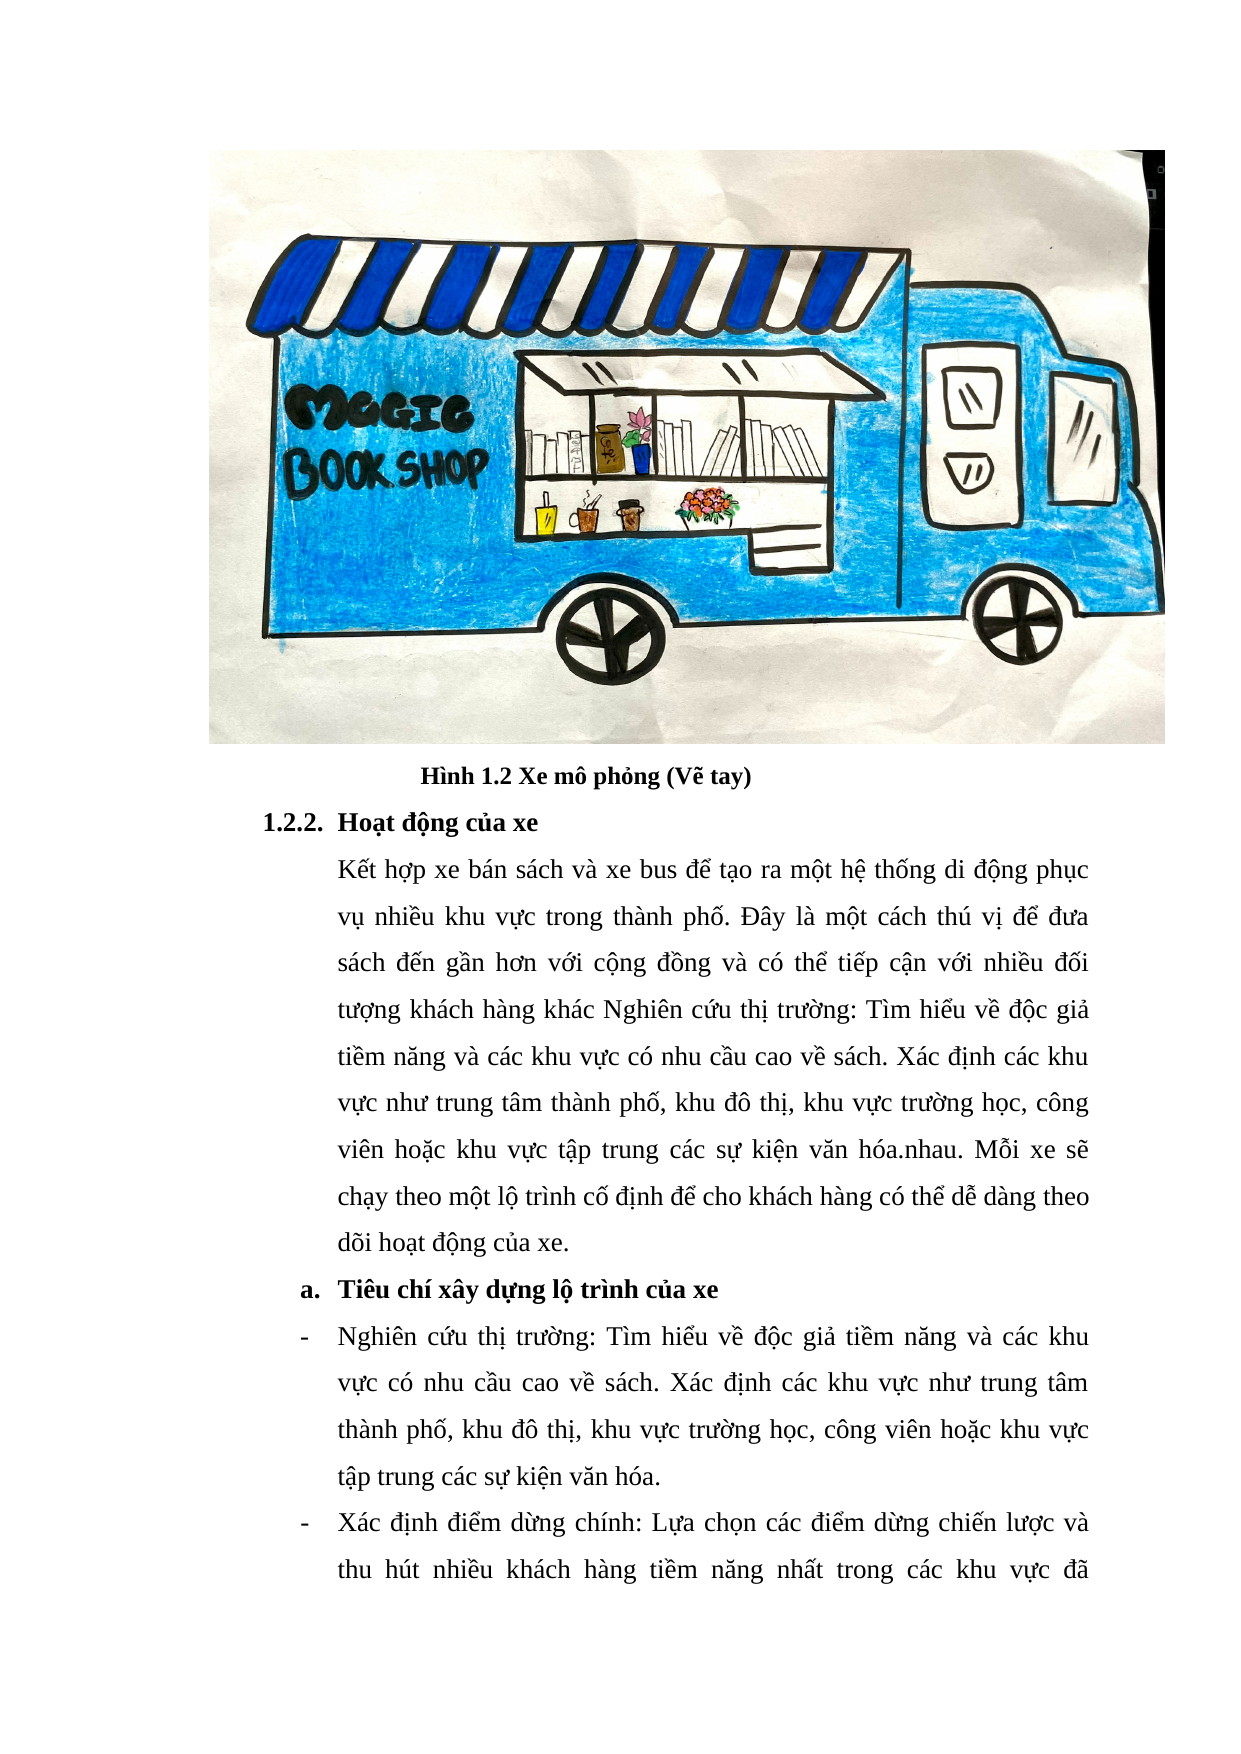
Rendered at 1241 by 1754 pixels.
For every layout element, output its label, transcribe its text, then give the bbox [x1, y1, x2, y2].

text Kết hợp xe bán sách và xe bus để tạo ra một hệ thống di động phục vụ nhiều khu vực trong thành phố. Đây là một cách thú vị để đưa sách đến gần hơn với cộng đồng và có thể tiếp cận với nhiều đối tượng khách hàng khác Nghiên cứu thị trường: Tìm hiểu về độc giả tiềm năng và các khu vực có nhu cầu cao về sách. Xác định các khu vực như trung tâm thành phố, khu đô thị, khu vực trường học, công viên hoặc khu vực tập trung các sự kiện văn hóa.nhau. Mỗi xe sẽ chạy theo một lộ trình cố định để cho khách hàng có thể dễ dàng theo dõi hoạt động của xe. [337, 853, 1090, 1258]
list Hoạt động của xe [262, 806, 1090, 838]
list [300, 1506, 1090, 1584]
list Nghiên cứu thị trường: Tìm hiểu về độc giả tiềm năng và các khu vực có nhu cầu cao về sách. Xác định các khu vực như trung tâm thành phố, khu đô thị, khu vực trường học, công viên hoặc khu vực tập trung các sự kiện văn hóa. [300, 1320, 1090, 1491]
list Tiêu chí xây dựng lộ trình của xe [300, 1273, 1090, 1304]
text Hình 1.2 Xe mô phỏng (Vẽ tay) [150, 761, 1090, 789]
picture [209, 150, 1165, 744]
